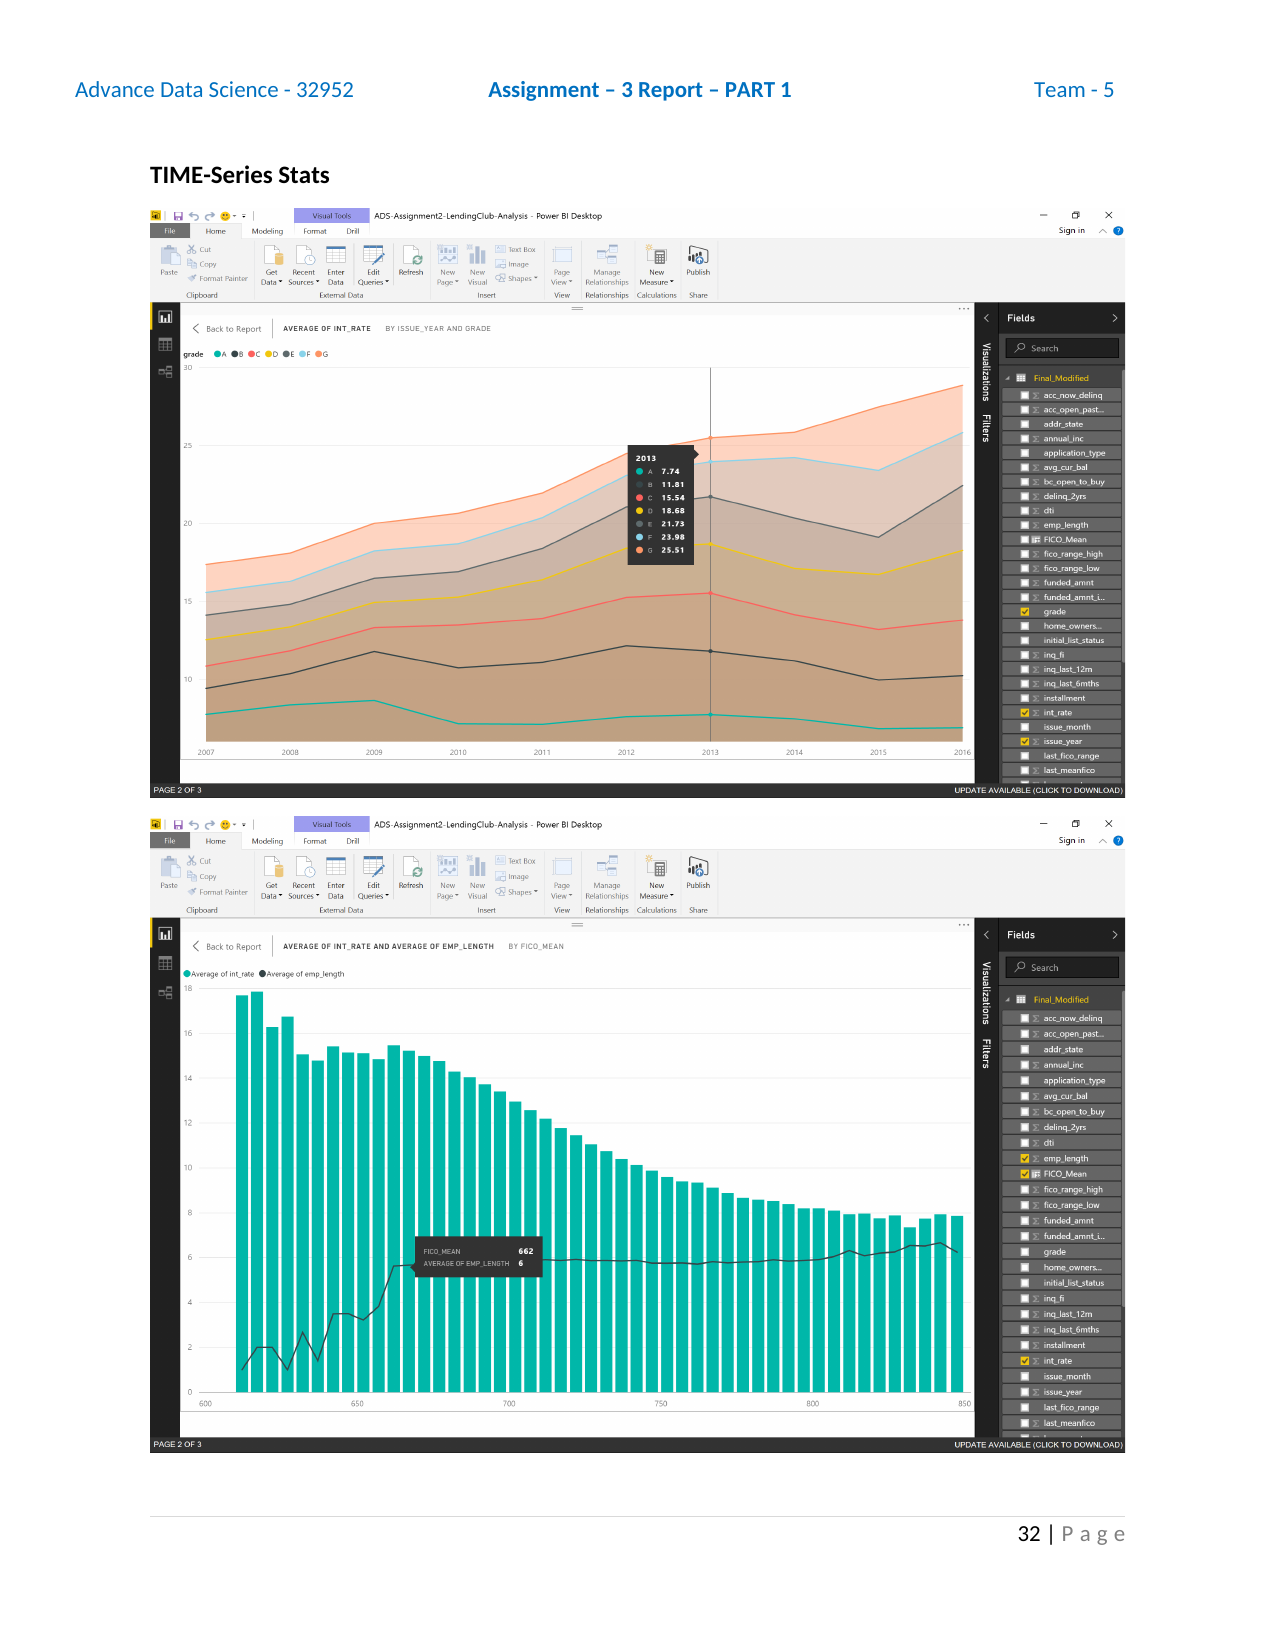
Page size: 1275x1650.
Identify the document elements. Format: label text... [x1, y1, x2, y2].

text TIME-Series Stats [150, 159, 1125, 189]
picture [150, 208, 1125, 798]
picture [150, 816, 1125, 1453]
